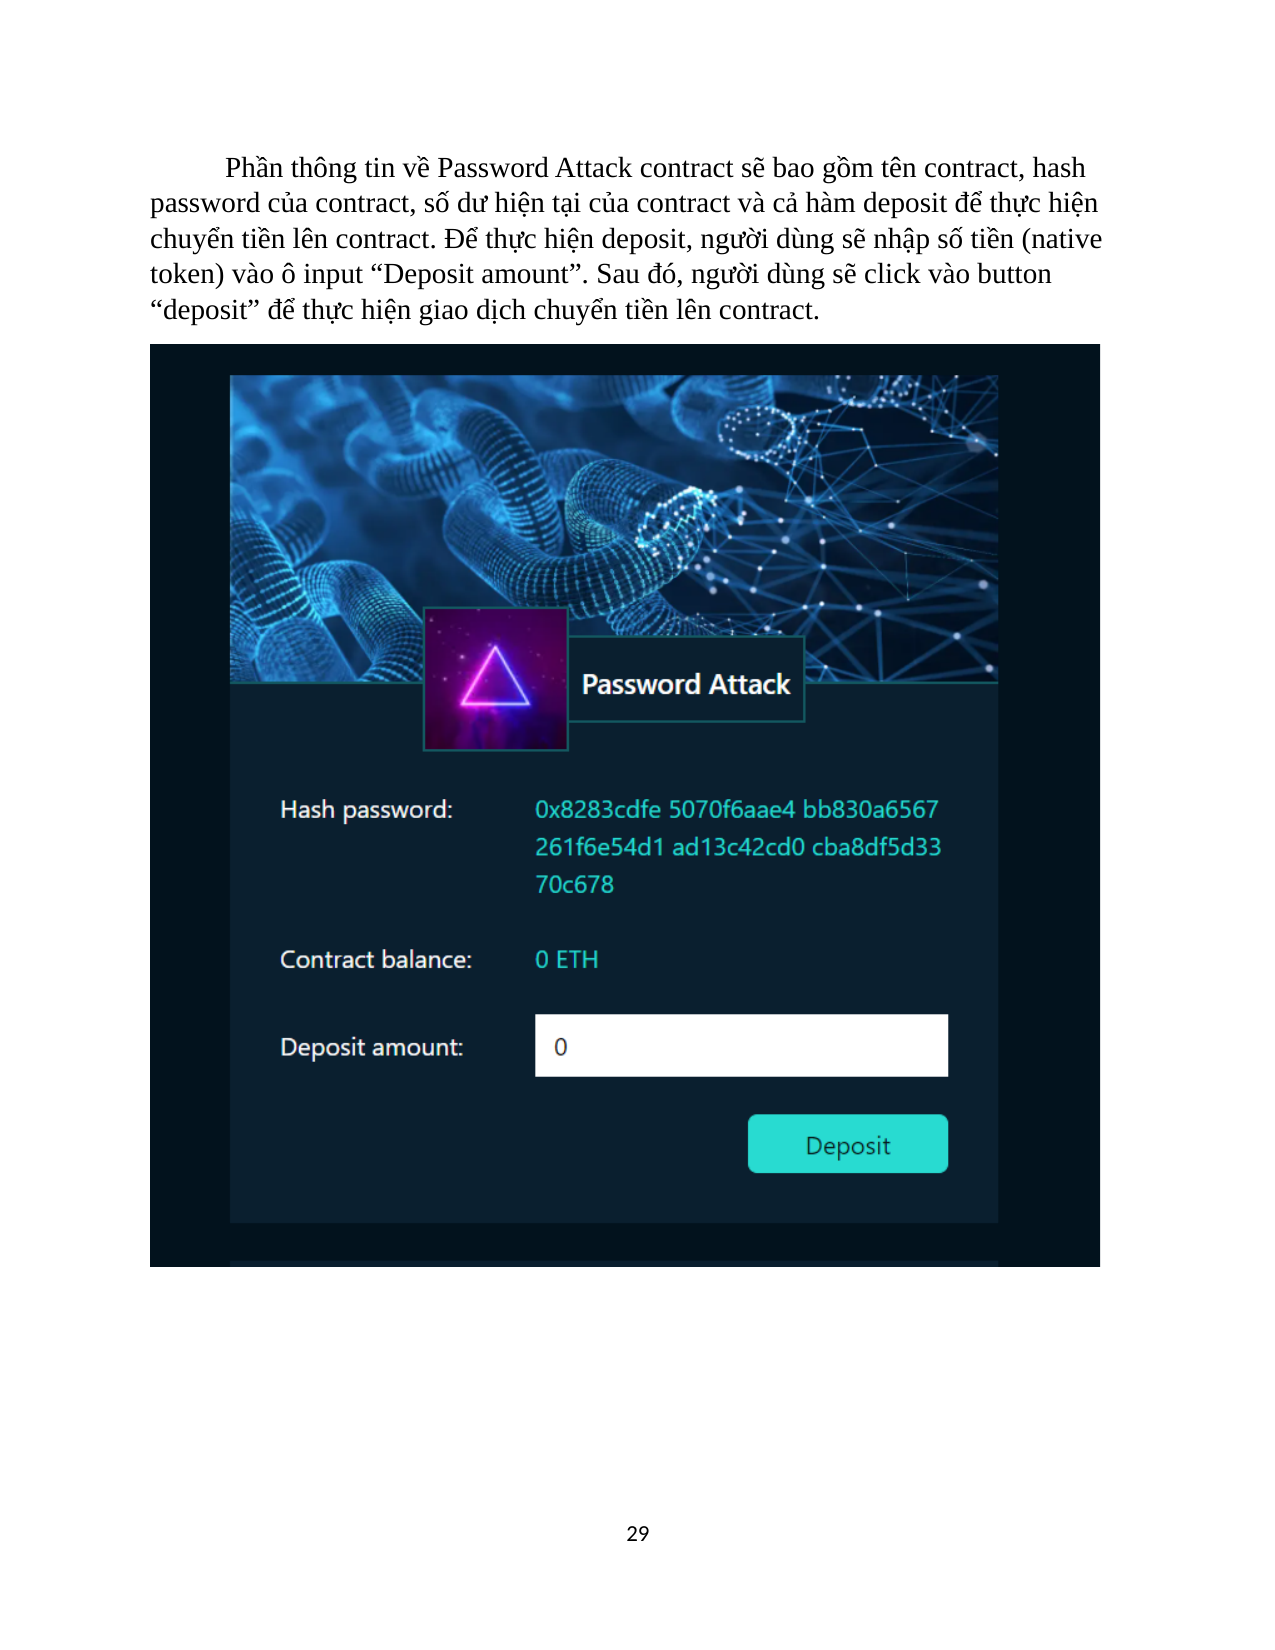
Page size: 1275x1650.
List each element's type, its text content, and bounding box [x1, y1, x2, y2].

picture [150, 344, 1100, 1267]
text Phần thông tin về Password Attack contract sẽ bao gồm tên contract, hash password của contract, số dư hiện tại của contract và cả hàm deposit để thực hiện chuyển tiền lên contract. Để thực hiện deposit, người dùng sẽ nhập số tiền (native token) vào ô input “Deposit amount”. Sau đó, người dùng sẽ click vào button “deposit” để thực hiện giao dịch chuyển tiền lên contract. [150, 150, 1125, 326]
